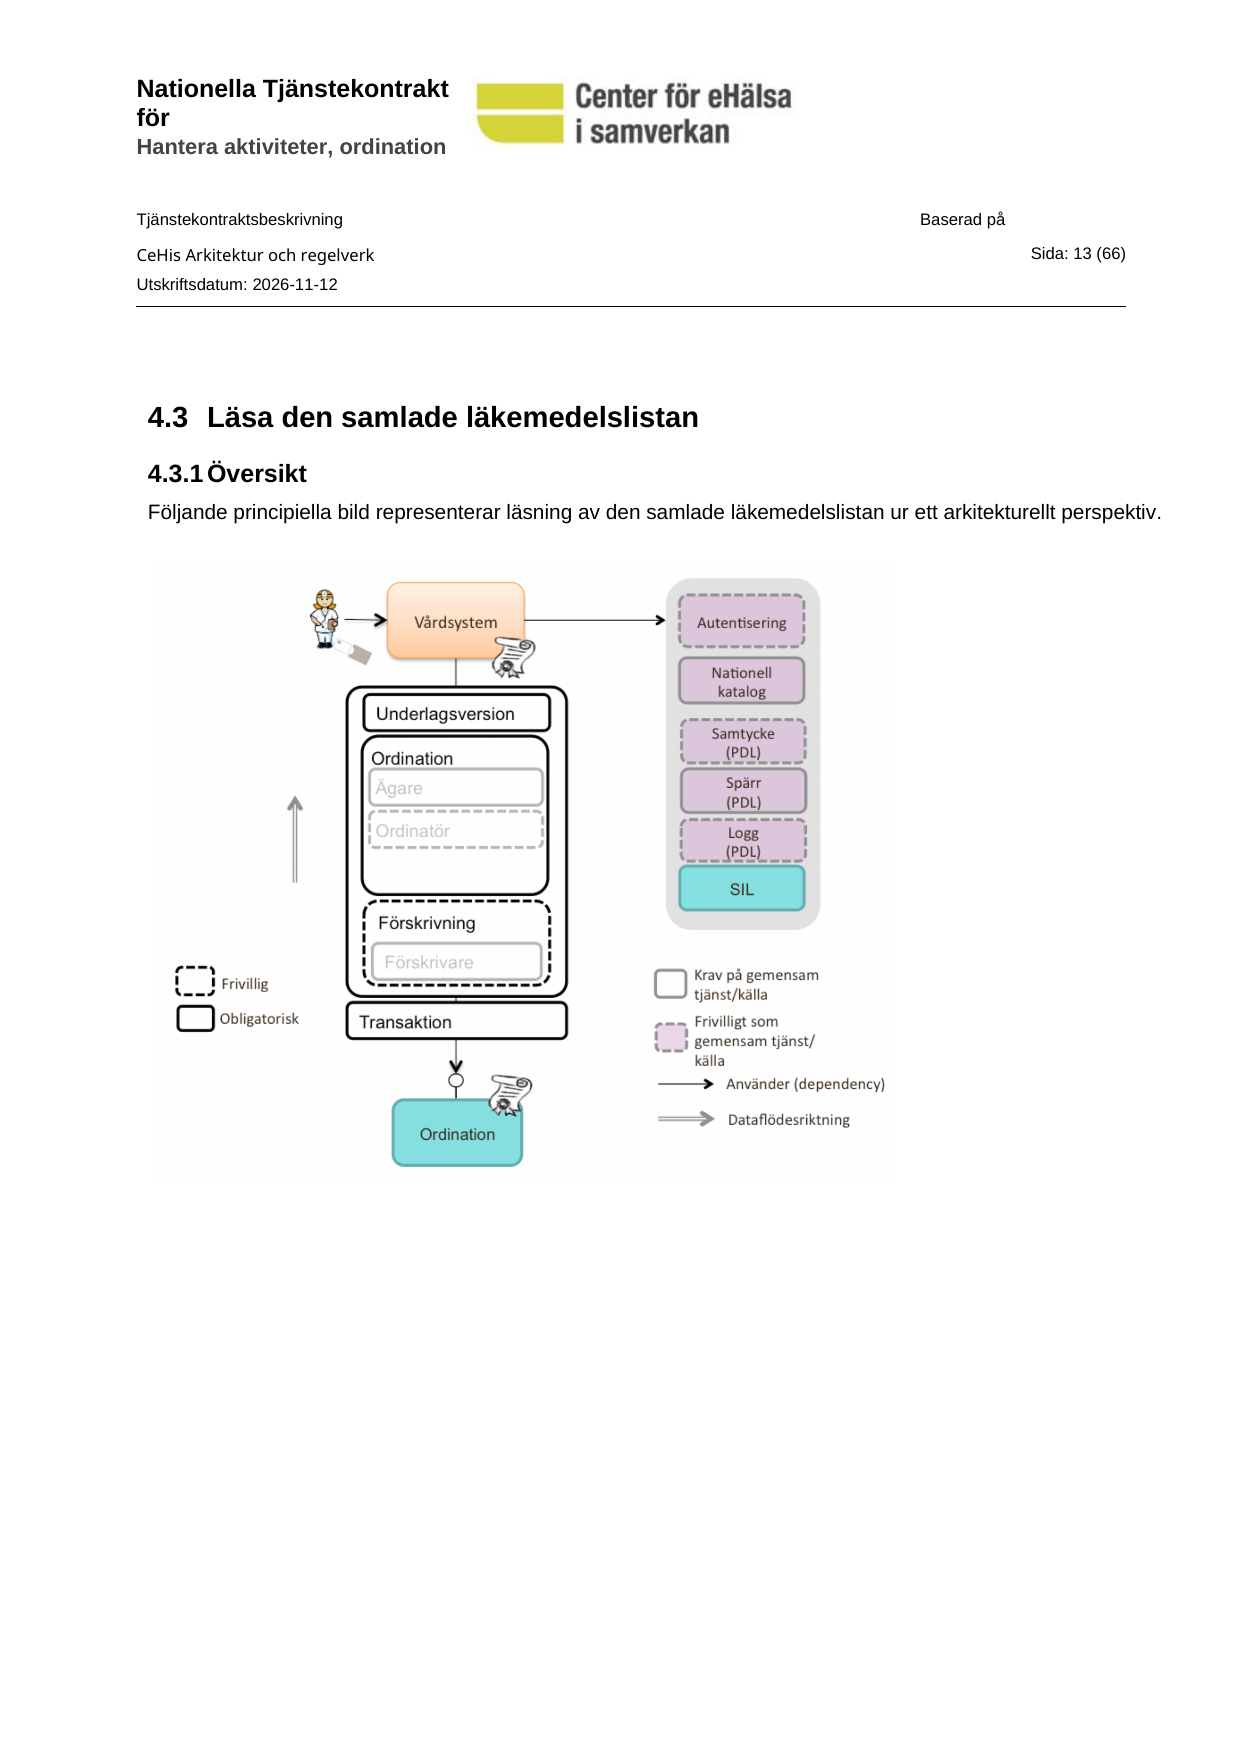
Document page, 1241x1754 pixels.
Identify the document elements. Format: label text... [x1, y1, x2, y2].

text Följande principiella bild representerar läsning av den samlade läkemedelslistan ur ett arkitekturellt perspektiv. [148, 500, 1181, 524]
subtitle Läsa den samlade läkemedelslistan [148, 400, 1181, 434]
subtitle Översikt [148, 459, 1181, 488]
picture [153, 560, 898, 1180]
picture [471, 78, 797, 151]
